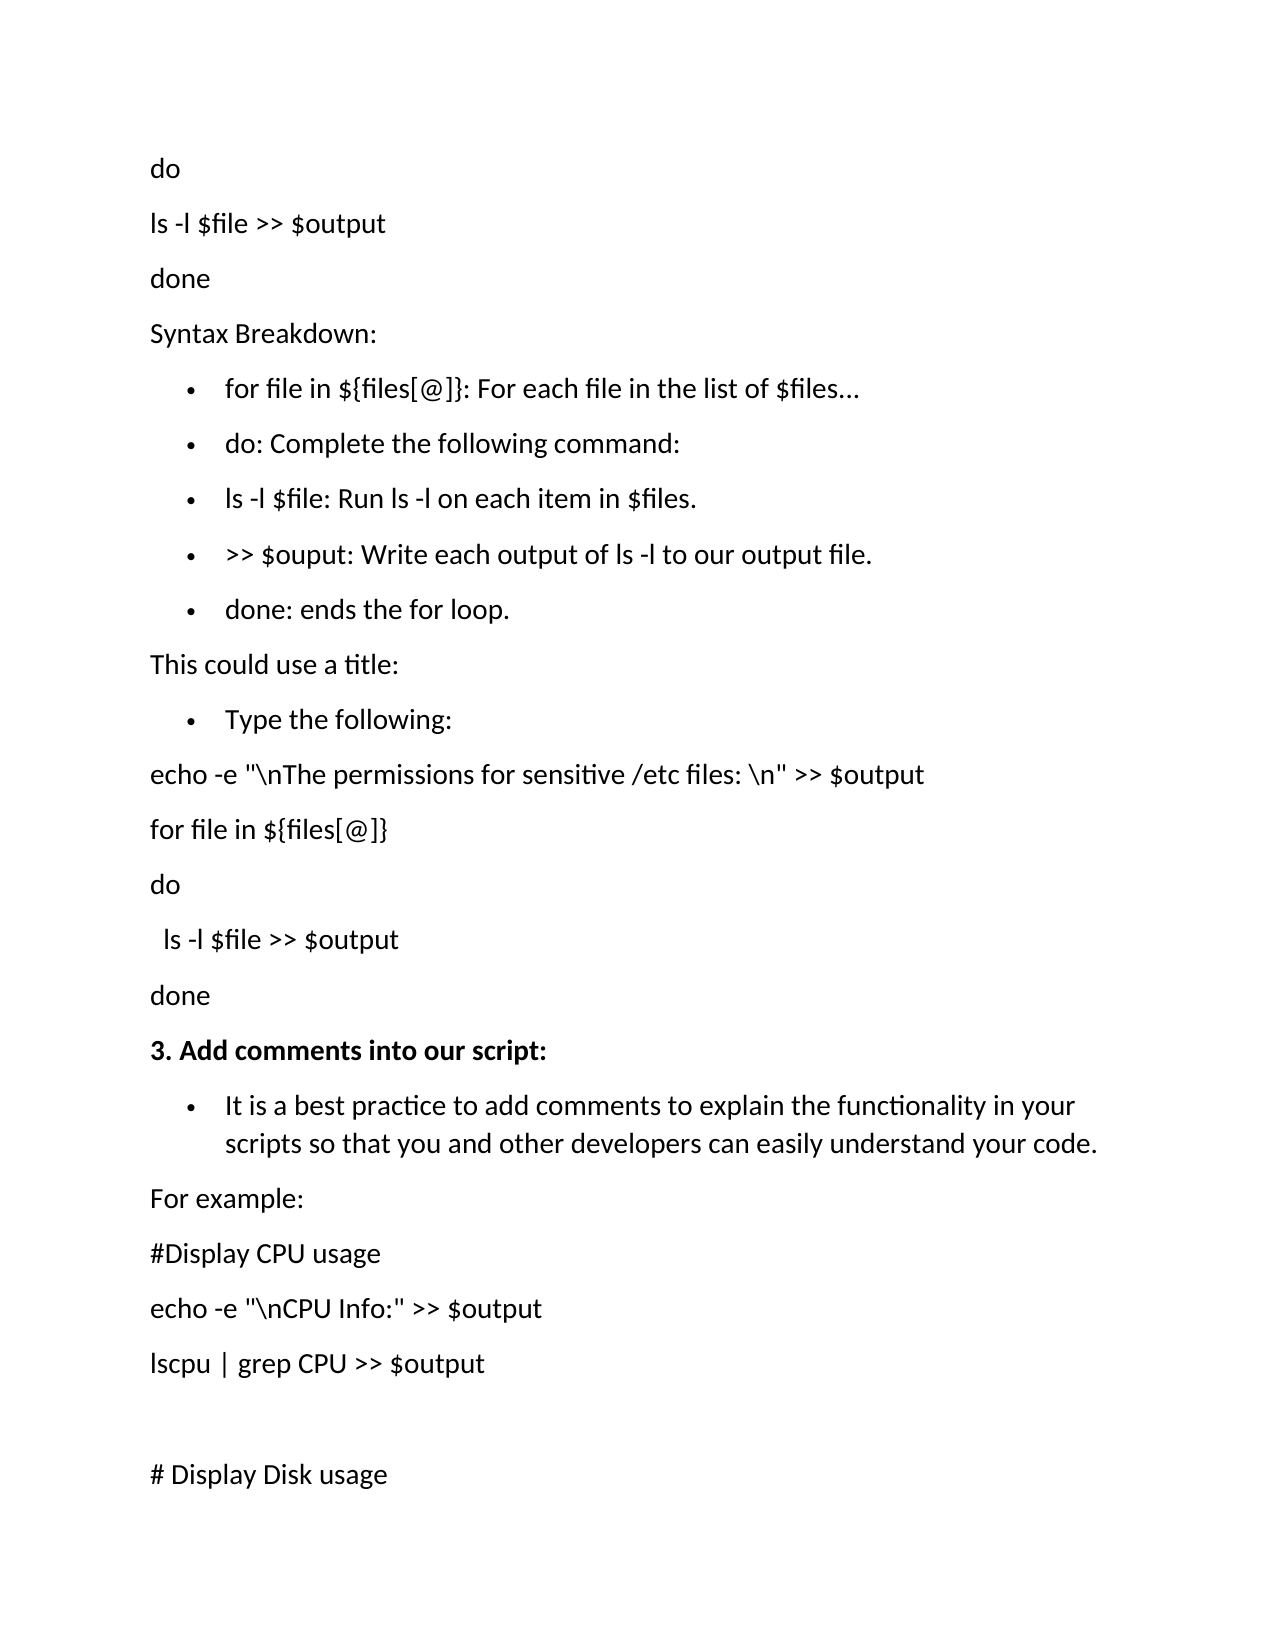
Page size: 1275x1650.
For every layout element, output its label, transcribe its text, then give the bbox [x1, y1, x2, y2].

text #Display CPU usage [150, 1235, 1125, 1271]
text ls -l $file >> $output [150, 205, 1125, 241]
list Type the following: [187, 701, 1125, 737]
list ls -l $file: Run ls -l on each item in $files. [187, 481, 1125, 516]
list >> $ouput: Write each output of ls -l to our output file. [187, 536, 1125, 571]
text ls -l $file >> $output [150, 921, 1125, 957]
text lscpu | grep CPU >> $output [150, 1346, 1125, 1381]
text for file in ${files[@]} [150, 811, 1125, 847]
list do: Complete the following command: [187, 426, 1125, 461]
text # Display Disk usage [150, 1456, 1125, 1491]
text For example: [150, 1180, 1125, 1216]
text do [150, 150, 1125, 186]
text do [150, 866, 1125, 902]
list It is a best practice to add comments to explain the functionality in your scripts so that you and other developers can easily understand your code. [187, 1087, 1125, 1161]
text echo -e "\nThe permissions for sensitive /etc files: \n" >> $output [150, 756, 1125, 792]
text This could use a title: [150, 646, 1125, 682]
text Syntax Breakdown: [150, 315, 1125, 351]
text echo -e "\nCPU Info:" >> $output [150, 1291, 1125, 1326]
list for file in ${files[@]}: For each file in the list of $files... [187, 370, 1125, 406]
text 3. Add comments into our script: [150, 1032, 1125, 1067]
list done: ends the for loop. [187, 591, 1125, 626]
text done [150, 260, 1125, 296]
text done [150, 977, 1125, 1012]
